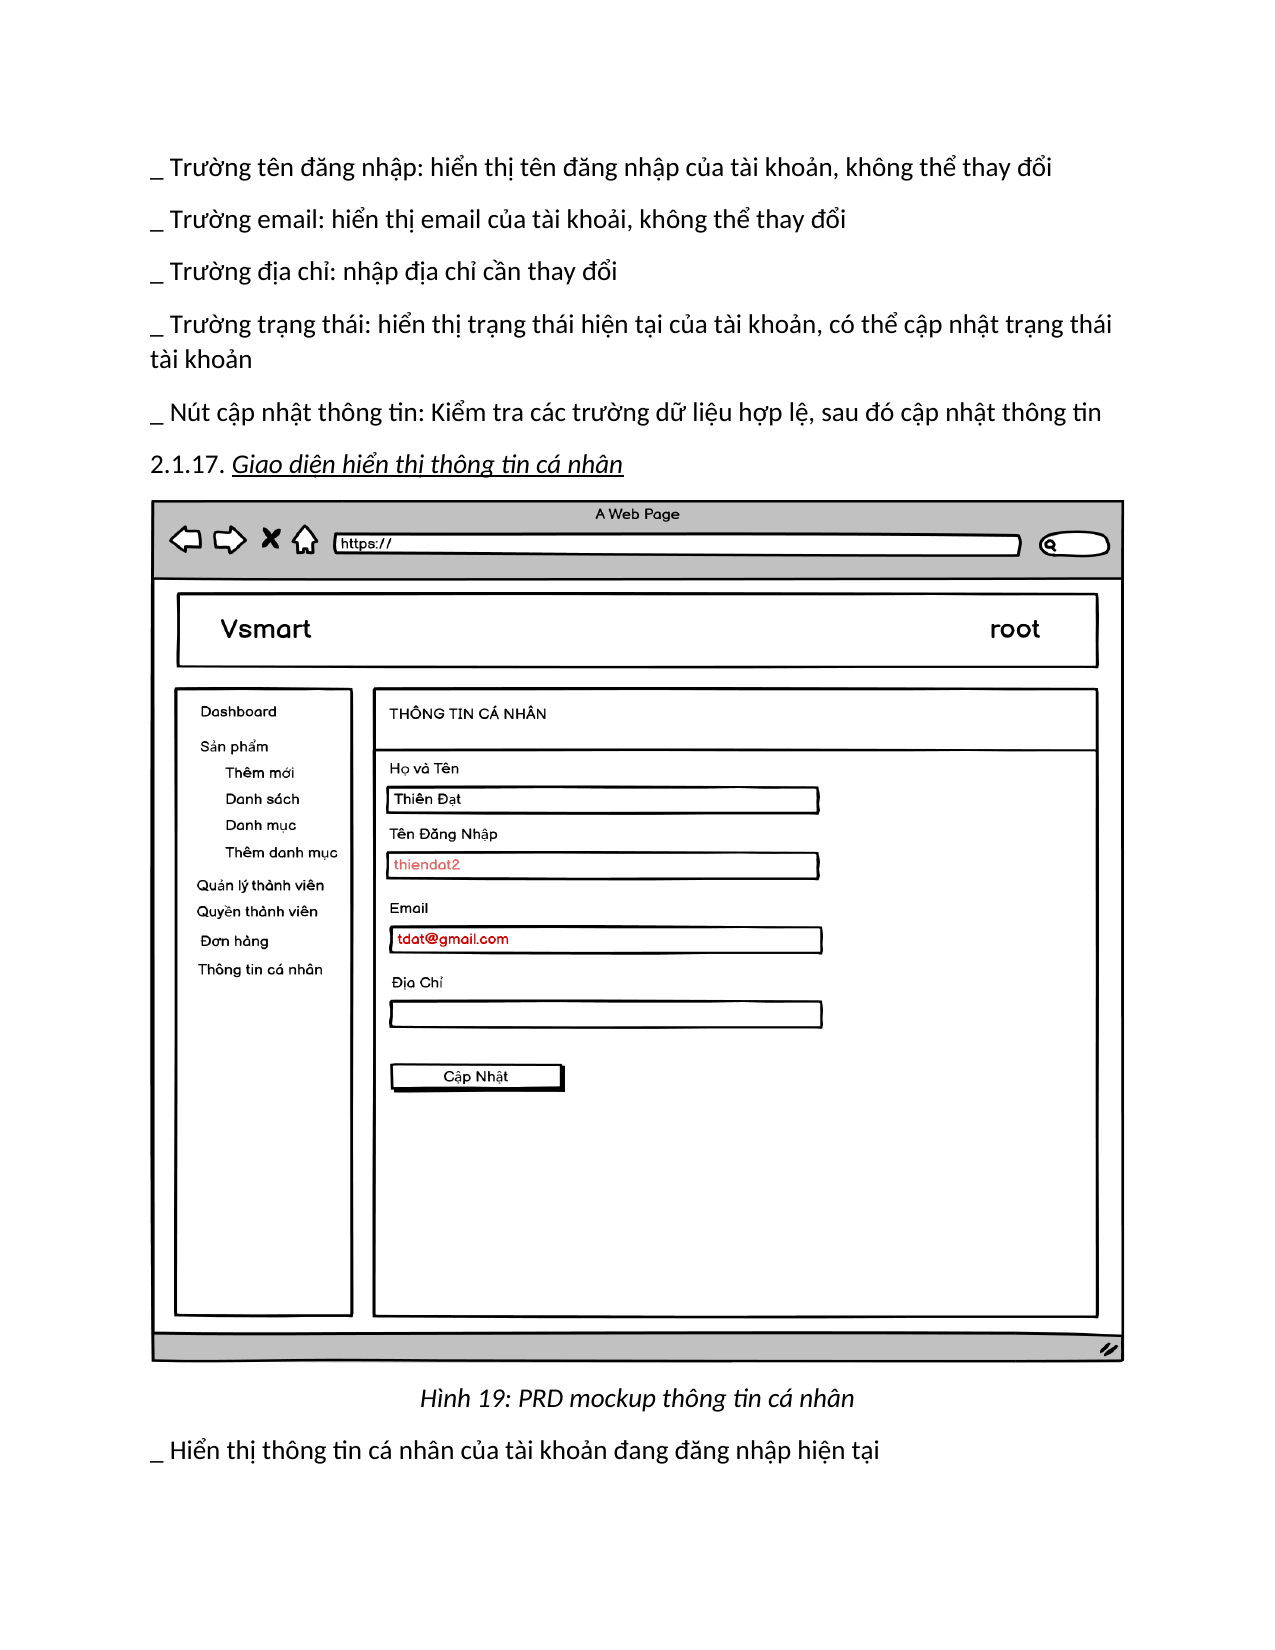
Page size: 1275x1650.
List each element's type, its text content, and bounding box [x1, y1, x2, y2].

text _ Trường trạng thái: hiển thị trạng thái hiện tại của tài khoản, có thể cập nhật trạng thái tài khoản [150, 307, 1125, 376]
text _ Trường địa chỉ: nhập địa chỉ cần thay đổi [150, 254, 1125, 288]
text _ Trường tên đăng nhập: hiển thị tên đăng nhập của tài khoản, không thể thay đổi [150, 150, 1125, 183]
picture [150, 499, 1125, 1363]
text Hình 19: PRD mockup thông tin cá nhân [150, 1381, 1125, 1414]
text _ Trường email: hiển thị email của tài khoải, không thể thay đổi [150, 202, 1125, 235]
text _ Hiển thị thông tin cá nhân của tài khoản đang đăng nhập hiện tại [150, 1433, 1125, 1467]
text 2.1.17. Giao diện hiển thị thông tin cá nhân [150, 447, 1125, 480]
text _ Nút cập nhật thông tin: Kiểm tra các trường dữ liệu hợp lệ, sau đó cập nhật thông tin [150, 395, 1125, 428]
